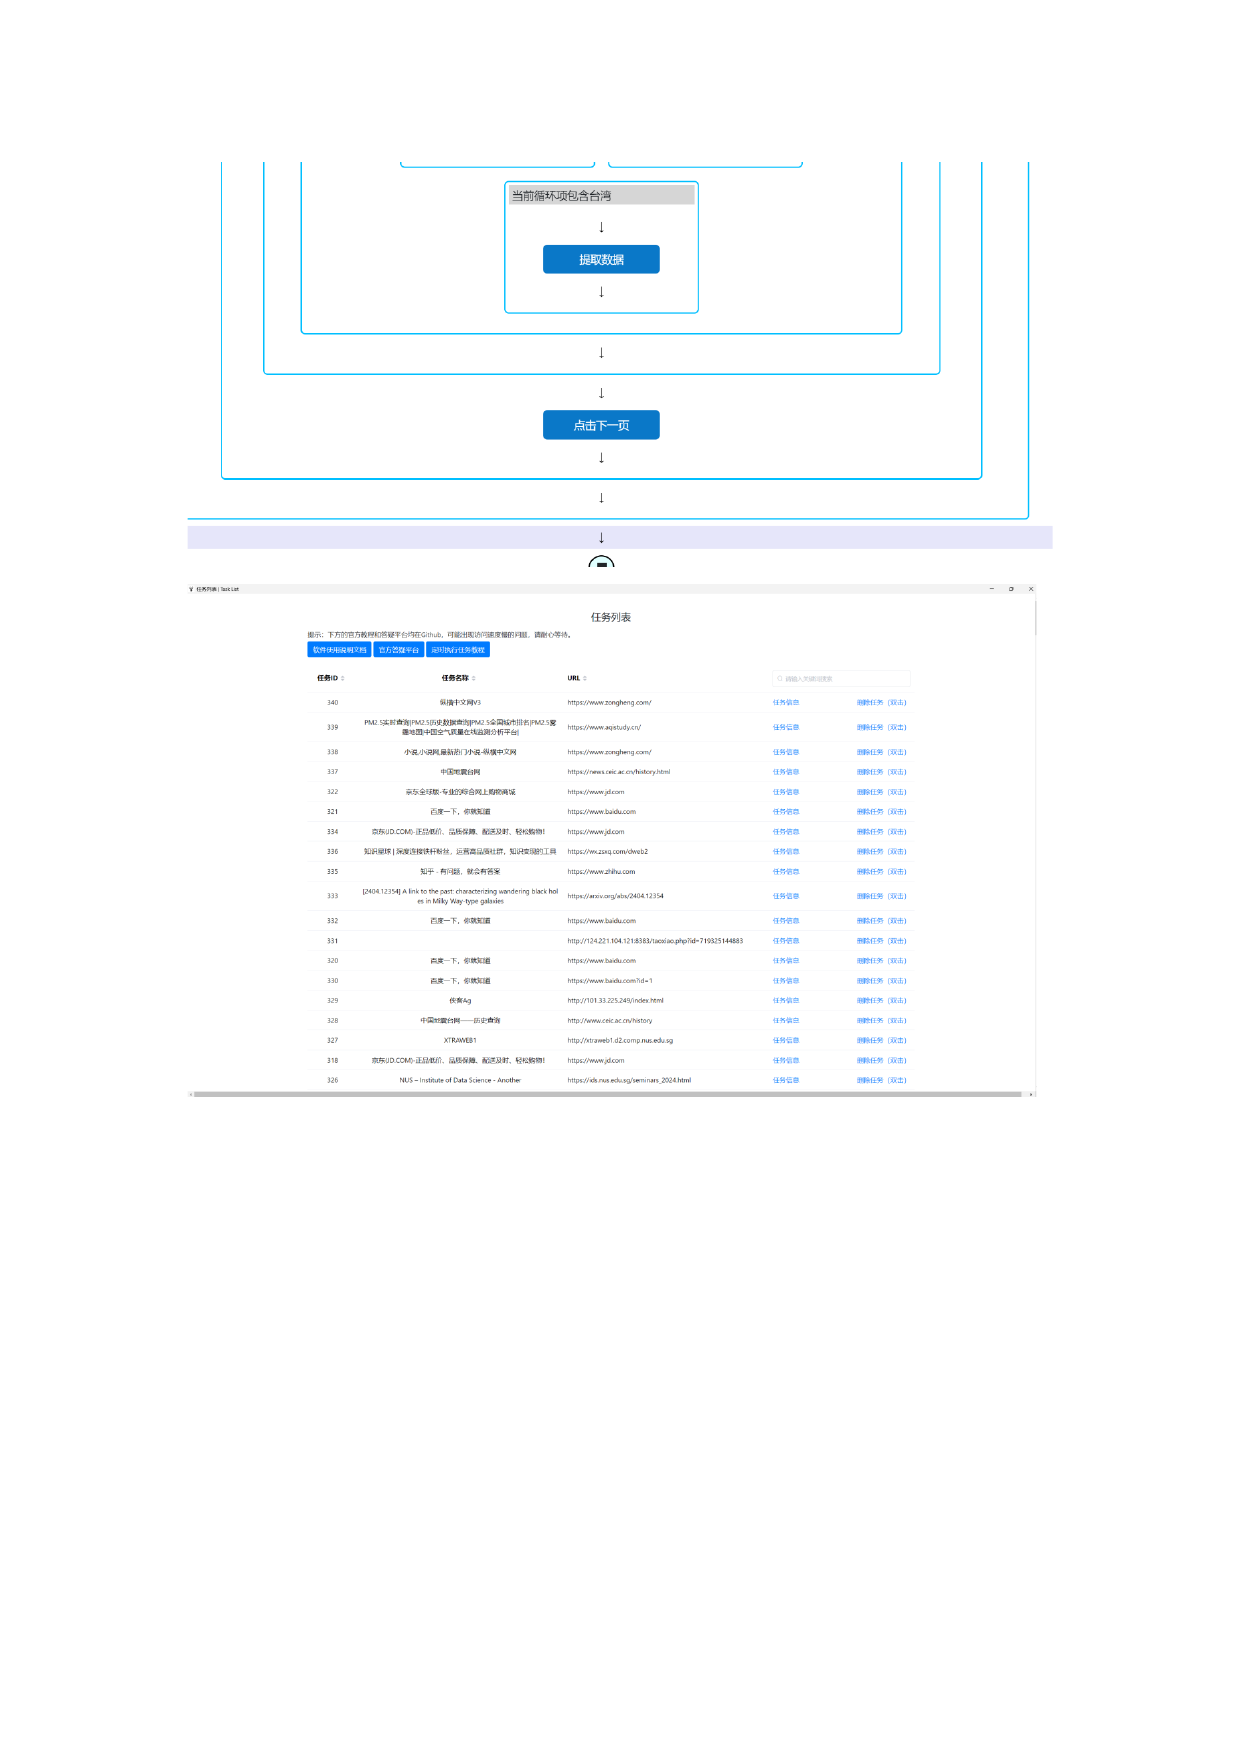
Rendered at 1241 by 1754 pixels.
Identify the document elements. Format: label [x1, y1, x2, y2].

picture [187, 584, 1037, 1097]
picture [223, 162, 980, 477]
picture [303, 162, 900, 332]
picture [187, 162, 1053, 567]
